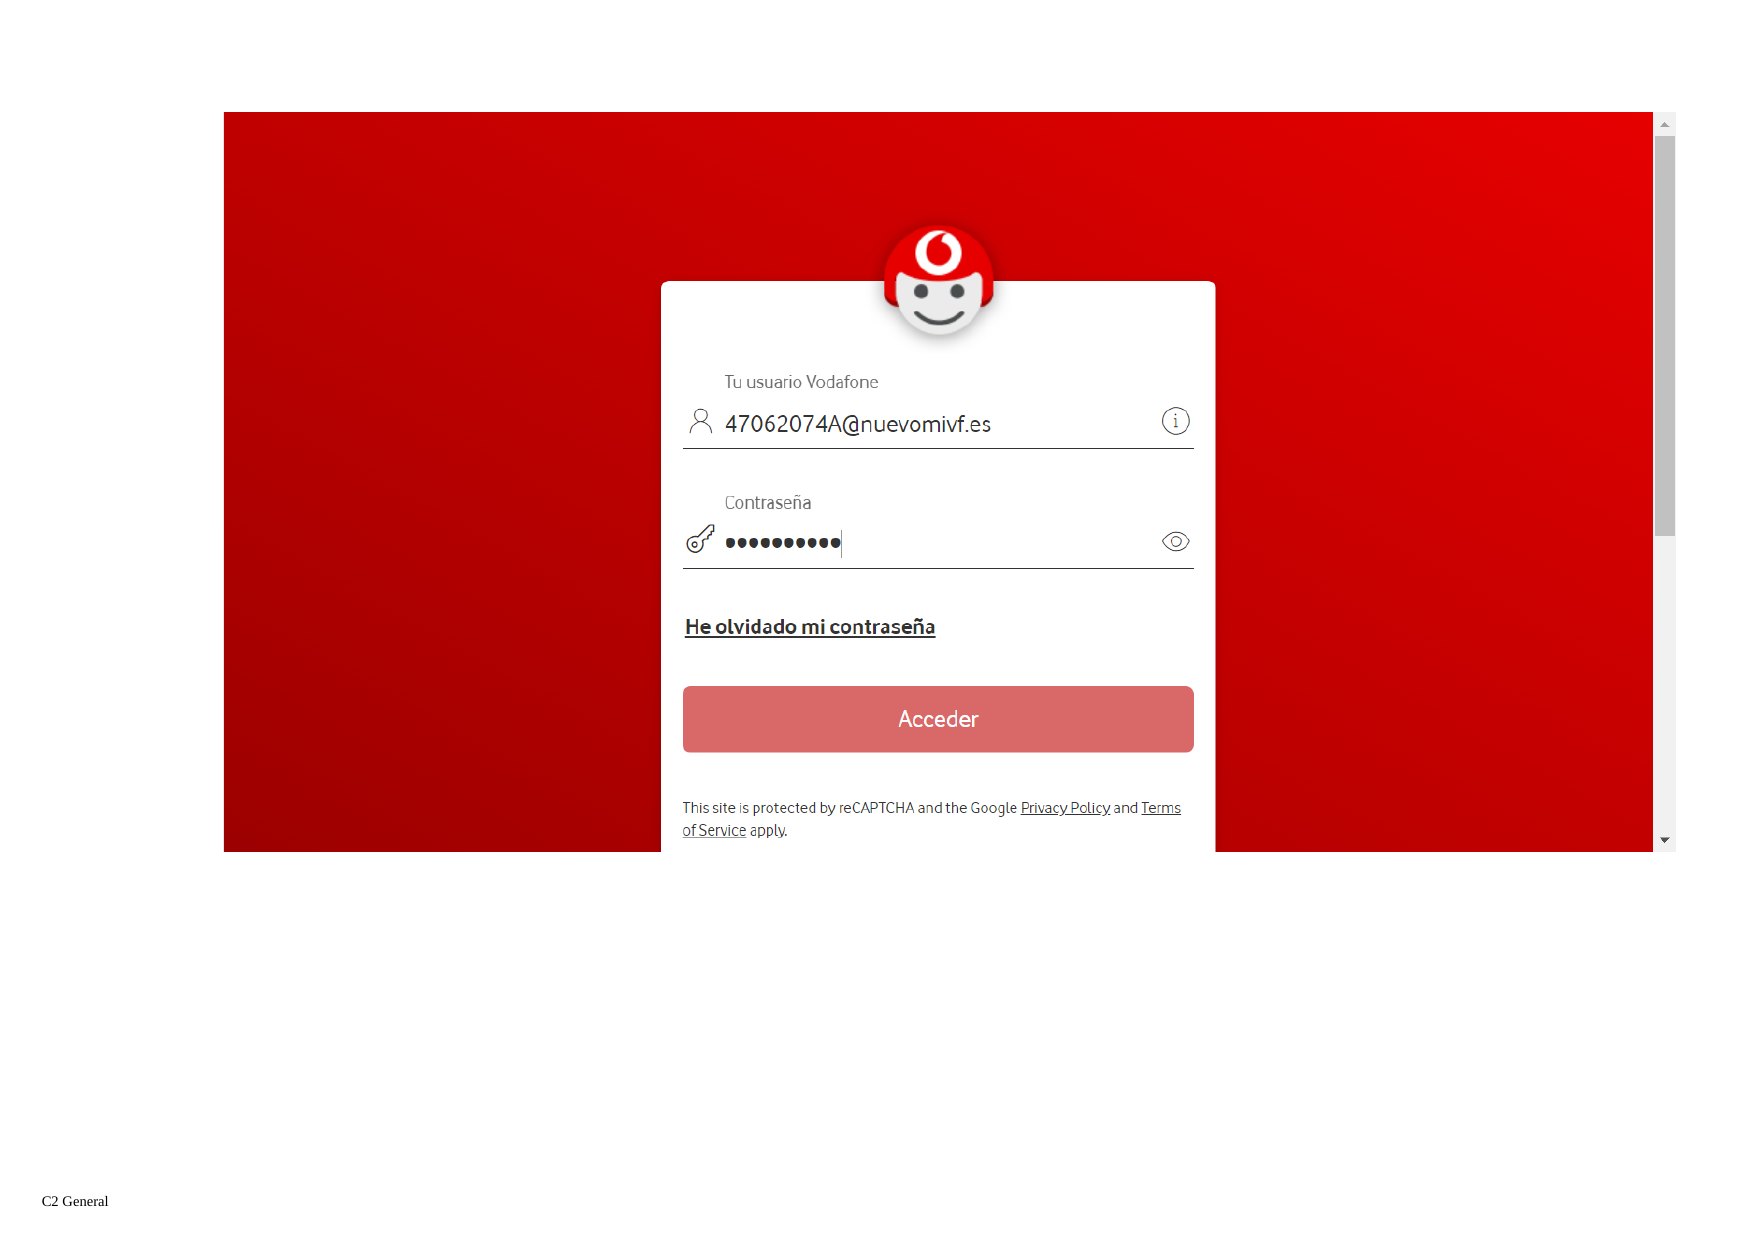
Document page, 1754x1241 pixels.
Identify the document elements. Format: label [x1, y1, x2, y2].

picture [223, 112, 1676, 852]
